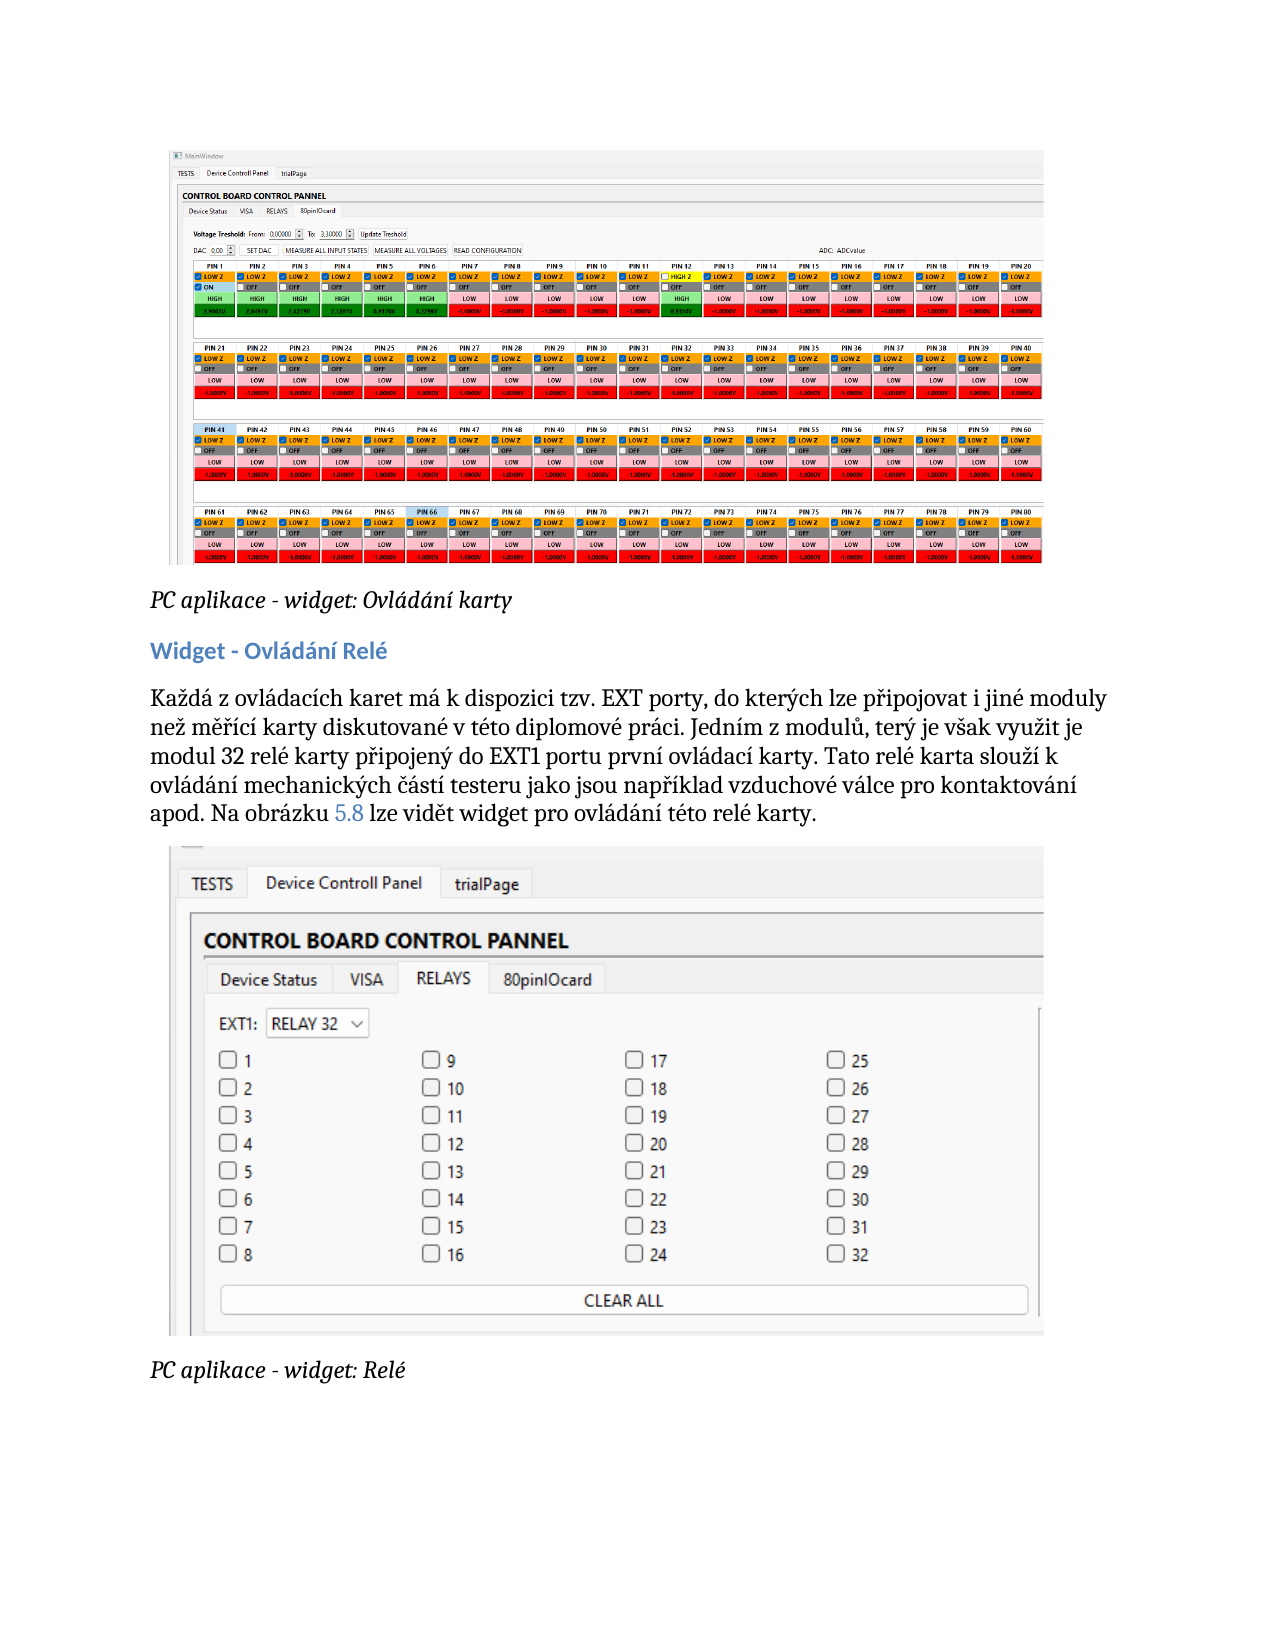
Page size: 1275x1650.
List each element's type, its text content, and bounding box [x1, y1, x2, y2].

subtitle Widget - Ovládání Relé [150, 635, 1125, 666]
picture [168, 150, 1044, 565]
picture [168, 846, 1044, 1336]
text PC aplikace - widget: Relé [150, 1356, 1125, 1385]
text PC aplikace - widget: Ovládání karty [150, 586, 1125, 614]
text Každá z ovládacích karet má k dispozici tzv. EXT porty, do kterých lze připojovat i jiné moduly než měřící karty diskutované v této diplomové práci. Jedním z modulů, terý je však využit je modul 32 relé karty připojený do EXT1 portu první ovládací karty. Tato relé karta slouží k ovládání mechanických částí testeru jako jsou například vzduchové válce pro kontaktování apod. Na obrázku 5.8 lze vidět widget pro ovládání této relé karty. [150, 684, 1125, 828]
